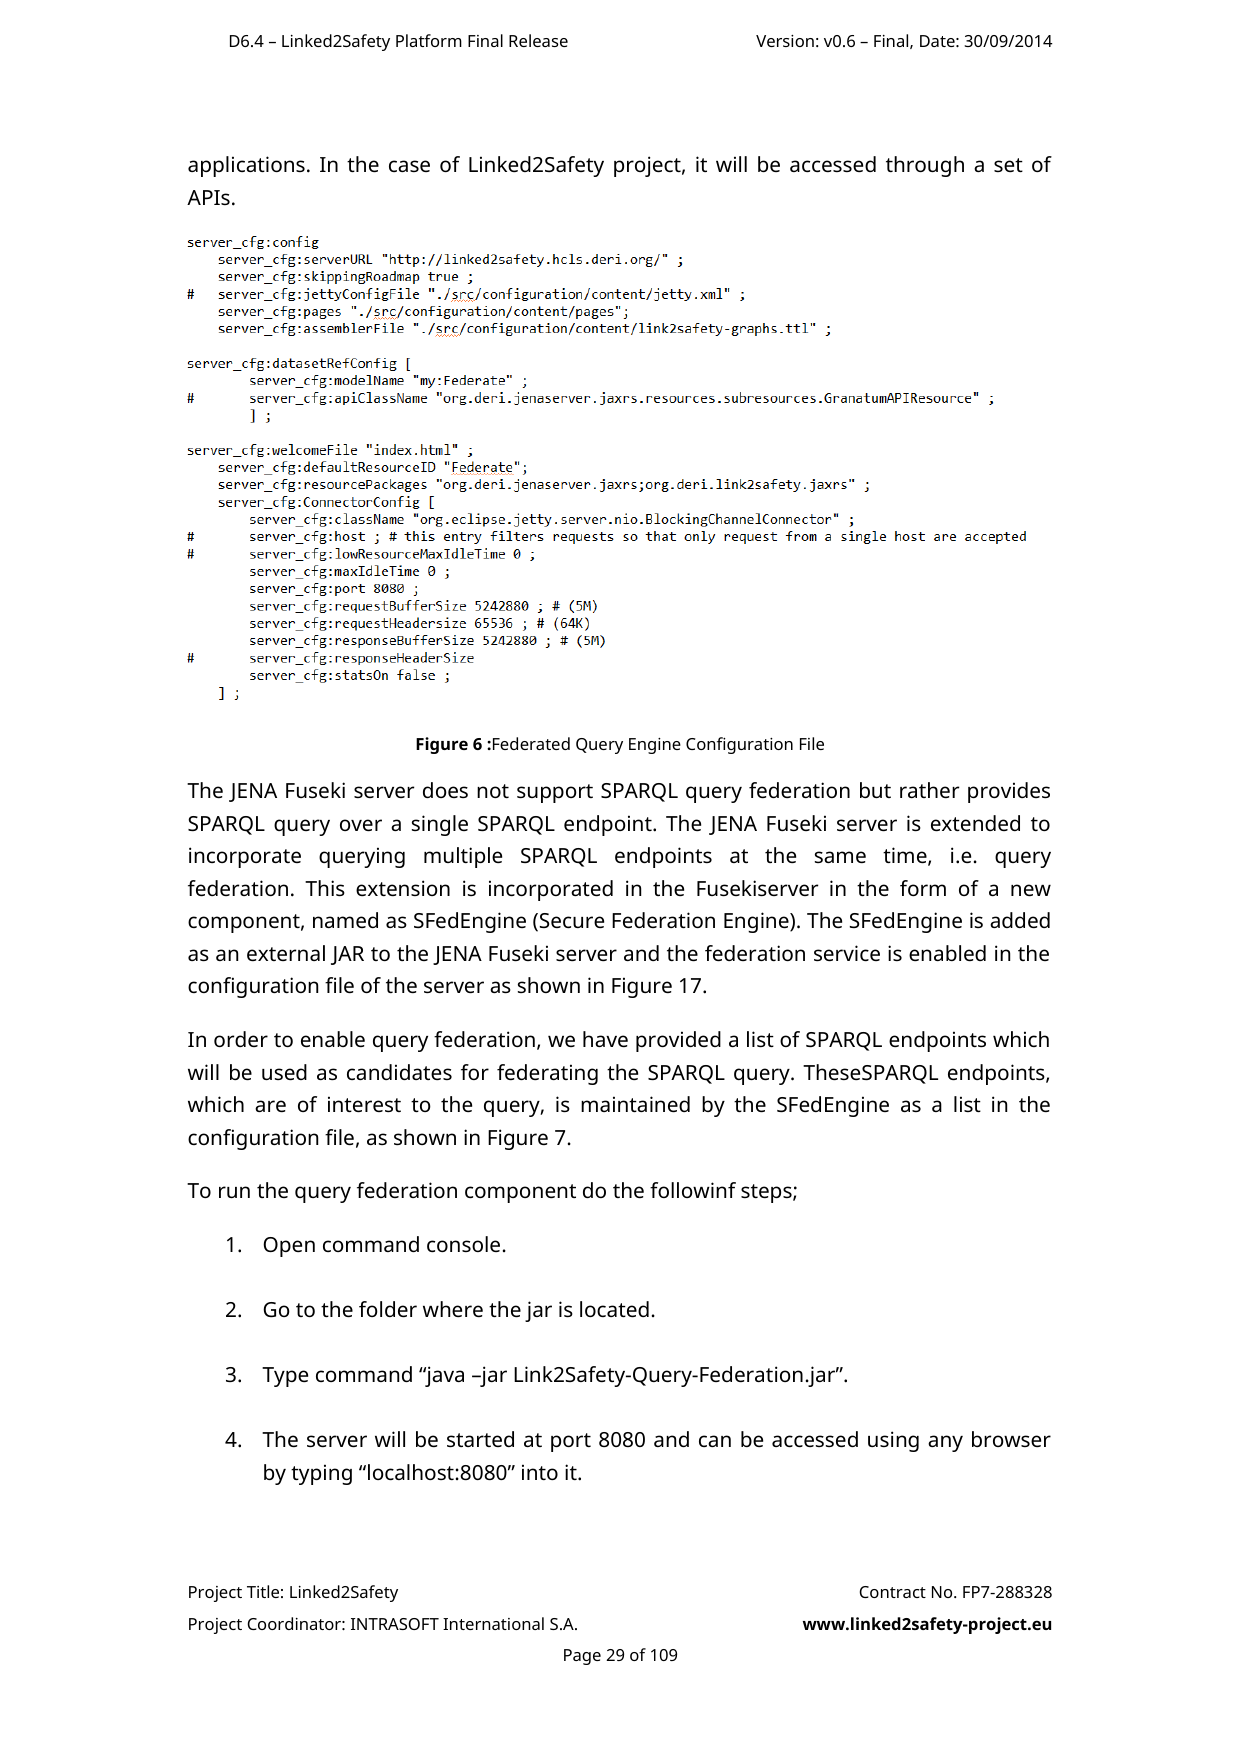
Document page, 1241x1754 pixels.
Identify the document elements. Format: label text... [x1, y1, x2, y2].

text The JENA Fuseki server does not support SPARQL query federation but rather provides SPARQL query over a single SPARQL endpoint. The JENA Fuseki server is extended to incorporate querying multiple SPARQL endpoints at the same time, i.e. query federation. This extension is incorporated in the Fusekiserver in the form of a new component, named as SFedEngine (Secure Federation Engine). The SFedEngine is added as an external JAR to the JENA Fuseki server and the federation service is enabled in the configuration file of the server as shown in Figure 17. [187, 776, 1053, 1000]
text In order to enable query federation, we have provided a list of SPARQL endpoints which will be used as candidates for federating the SPARQL query. TheseSPARQL endpoints, which are of interest to the query, is maintained by the SFedEngine as a list in the configuration file, as shown in Figure 7. [187, 1025, 1053, 1151]
text To run the query federation component do the followinf steps; [187, 1176, 1053, 1205]
list Type command “java –jar Link2Safety-Query-Federation.jar”. [225, 1360, 1053, 1389]
list The server will be started at port 8080 and can be accessed using any browser by typing “localhost:8080” into it. [225, 1425, 1053, 1486]
list Open command console. [225, 1230, 1053, 1258]
list Go to the folder where the jar is located. [225, 1295, 1053, 1323]
picture [187, 236, 1053, 708]
text Figure 6 :Federated Query Engine Configuration File [187, 732, 1053, 755]
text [187, 150, 1053, 211]
